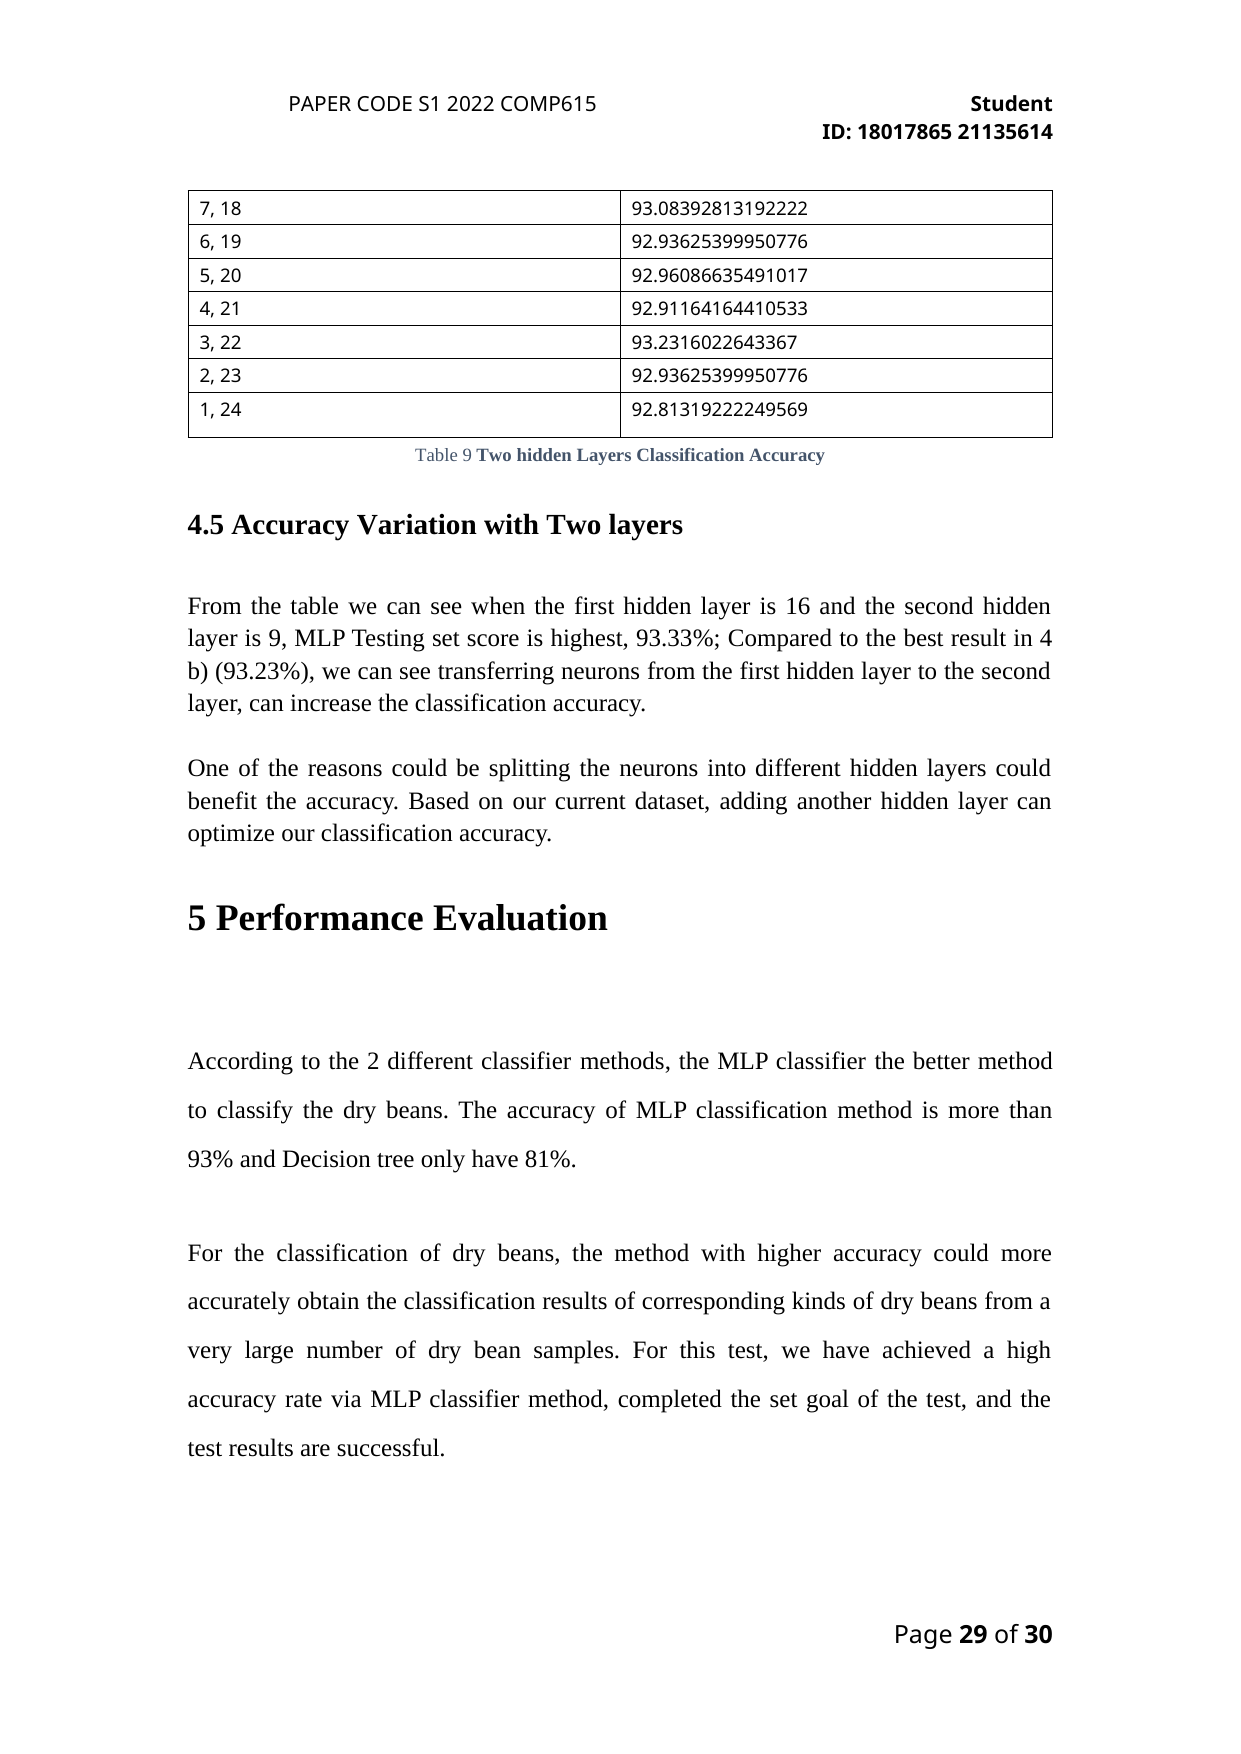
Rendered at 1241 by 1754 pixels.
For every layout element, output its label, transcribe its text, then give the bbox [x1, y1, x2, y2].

text From the table we can see when the first hidden layer is 16 and the second hidden layer is 9, MLP Testing set score is highest, 93.33%; Compared to the best result in 4 b) (93.23%), we can see transferring neurons from the first hidden layer to the second layer, can increase the classification accuracy. [187, 589, 1053, 719]
text According to the 2 different classifier methods, the MLP classifier the better method to classify the dry beans. The accuracy of MLP classification method is more than 93% and Decision tree only have 81%. [187, 1044, 1053, 1174]
table_cell 92.81319222249569 [621, 393, 1052, 437]
subtitle 5 Performance Evaluation [187, 884, 1053, 949]
table_cell 92.93625399950776 [621, 359, 1052, 392]
text Table 9 Two hidden Layers Classification Accuracy [187, 438, 1053, 471]
table_cell 1, 24 [189, 393, 620, 437]
table_cell 92.91164164410533 [621, 292, 1052, 324]
text For the classification of dry beans, the method with higher accuracy could more accurately obtain the classification results of corresponding kinds of dry beans from a very large number of dry bean samples. For this test, we have achieved a high accuracy rate via MLP classifier method, completed the set goal of the test, and the test results are successful. [187, 1236, 1053, 1463]
text One of the reasons could be splitting the neurons into different hidden layers could benefit the accuracy. Based on our current dataset, adding another hidden layer can optimize our classification accuracy. [187, 752, 1053, 849]
table_cell 2, 23 [189, 359, 620, 392]
subtitle 4.5 Accuracy Variation with Two layers [187, 492, 1053, 557]
table_cell 92.93625399950776 [621, 225, 1052, 257]
table_cell 3, 22 [189, 326, 620, 358]
table_cell 93.08392813192222 [621, 191, 1052, 224]
table_cell 93.2316022643367 [621, 326, 1052, 358]
table_cell 92.96086635491017 [621, 259, 1052, 291]
table_cell 4, 21 [189, 292, 620, 324]
table_cell 5, 20 [189, 259, 620, 291]
table_cell 7, 18 [189, 191, 620, 224]
table_cell 6, 19 [189, 225, 620, 257]
